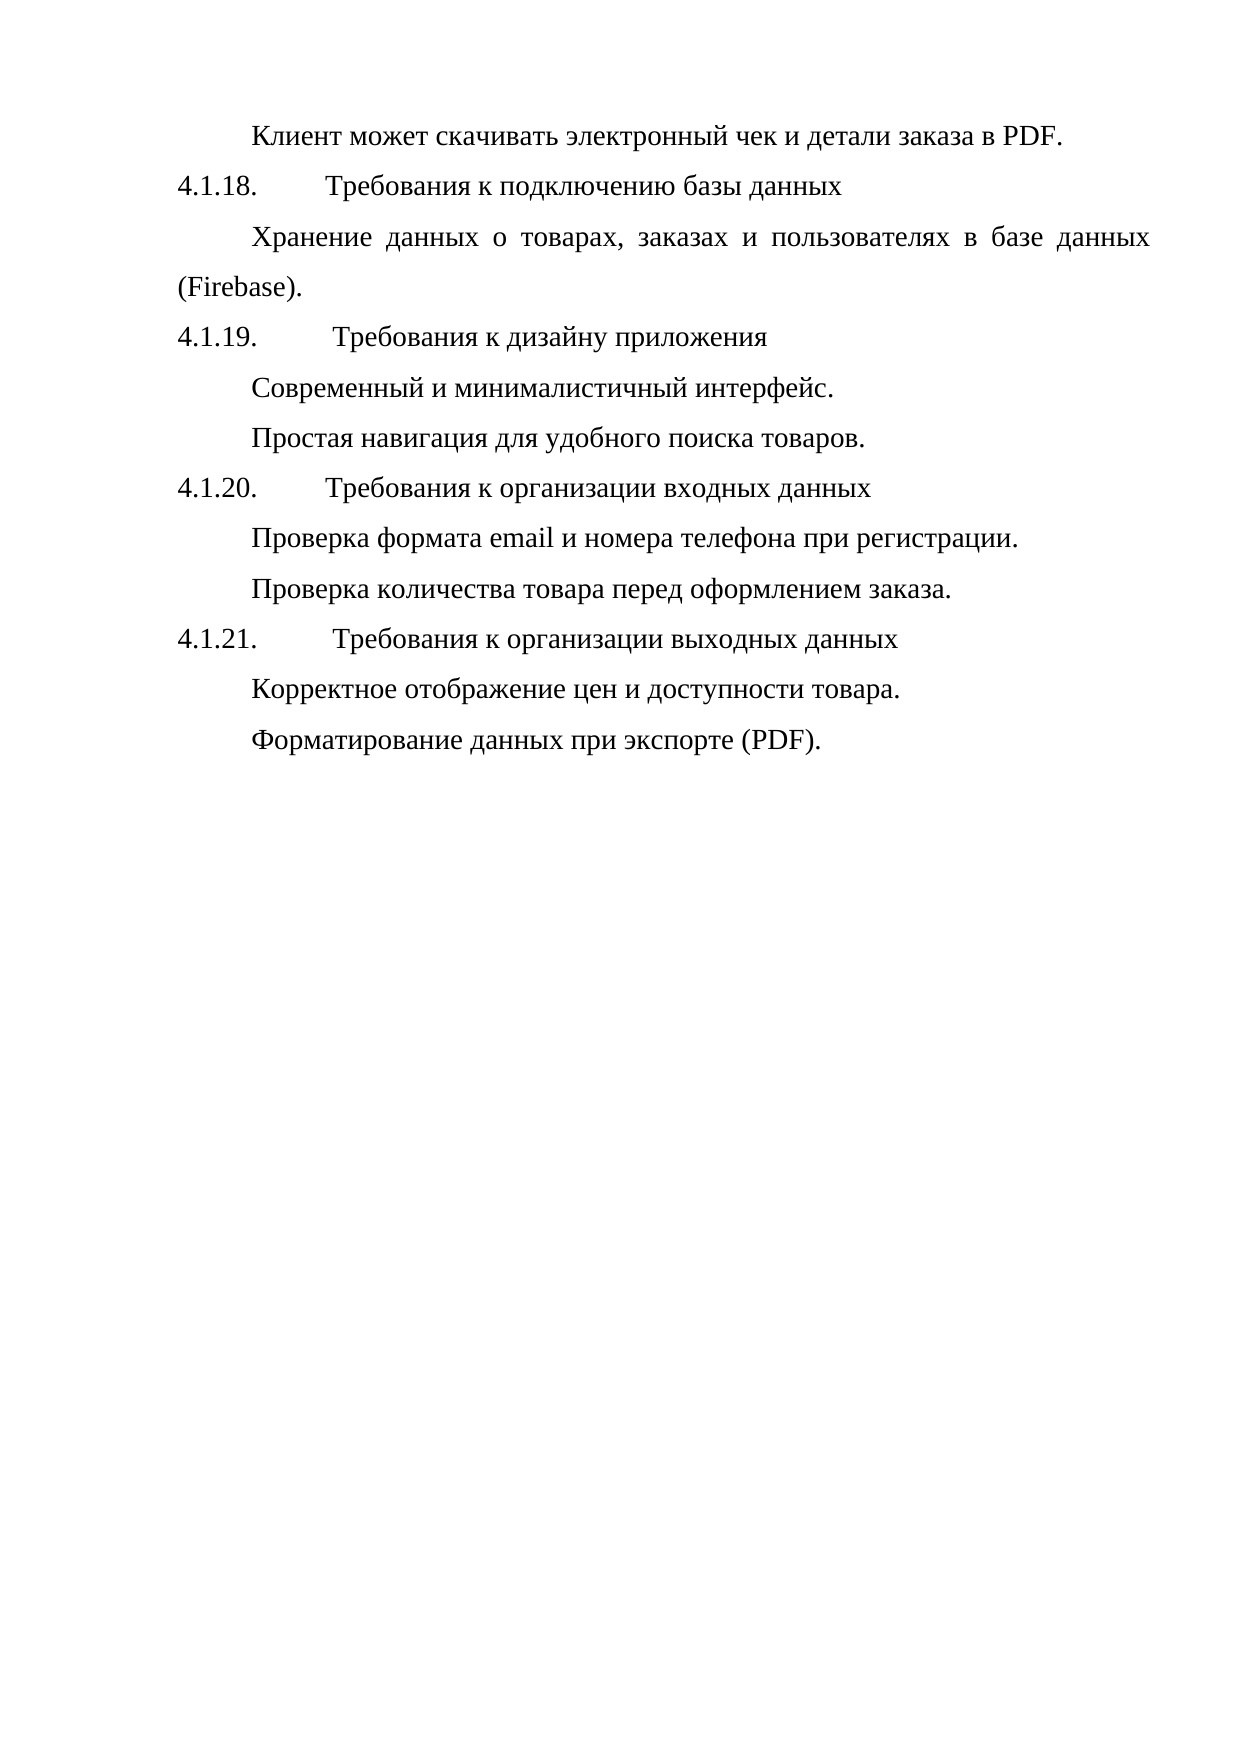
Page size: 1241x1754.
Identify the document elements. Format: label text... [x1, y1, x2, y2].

text Проверка формата email и номера телефона при регистрации. [177, 521, 1152, 554]
list Клиент может скачивать электронный чек и детали заказа в PDF. [177, 118, 1152, 152]
list Требования к дизайну приложения [177, 319, 1152, 353]
text Корректное отображение цен и доступности товара. [177, 672, 1152, 705]
list Требования к организации входных данных [177, 470, 1152, 504]
text Форматирование данных при экспорте (PDF). [177, 722, 1152, 755]
list Требования к организации выходных данных [177, 621, 1152, 655]
list Требования к подключению базы данных [177, 168, 1152, 202]
text Простая навигация для удобного поиска товаров. [177, 420, 1152, 453]
text Современный и минималистичный интерфейс. [177, 370, 1152, 403]
text Хранение данных о товарах, заказах и пользователях в базе данных (Firebase). [177, 219, 1152, 303]
text Проверка количества товара перед оформлением заказа. [177, 571, 1152, 604]
